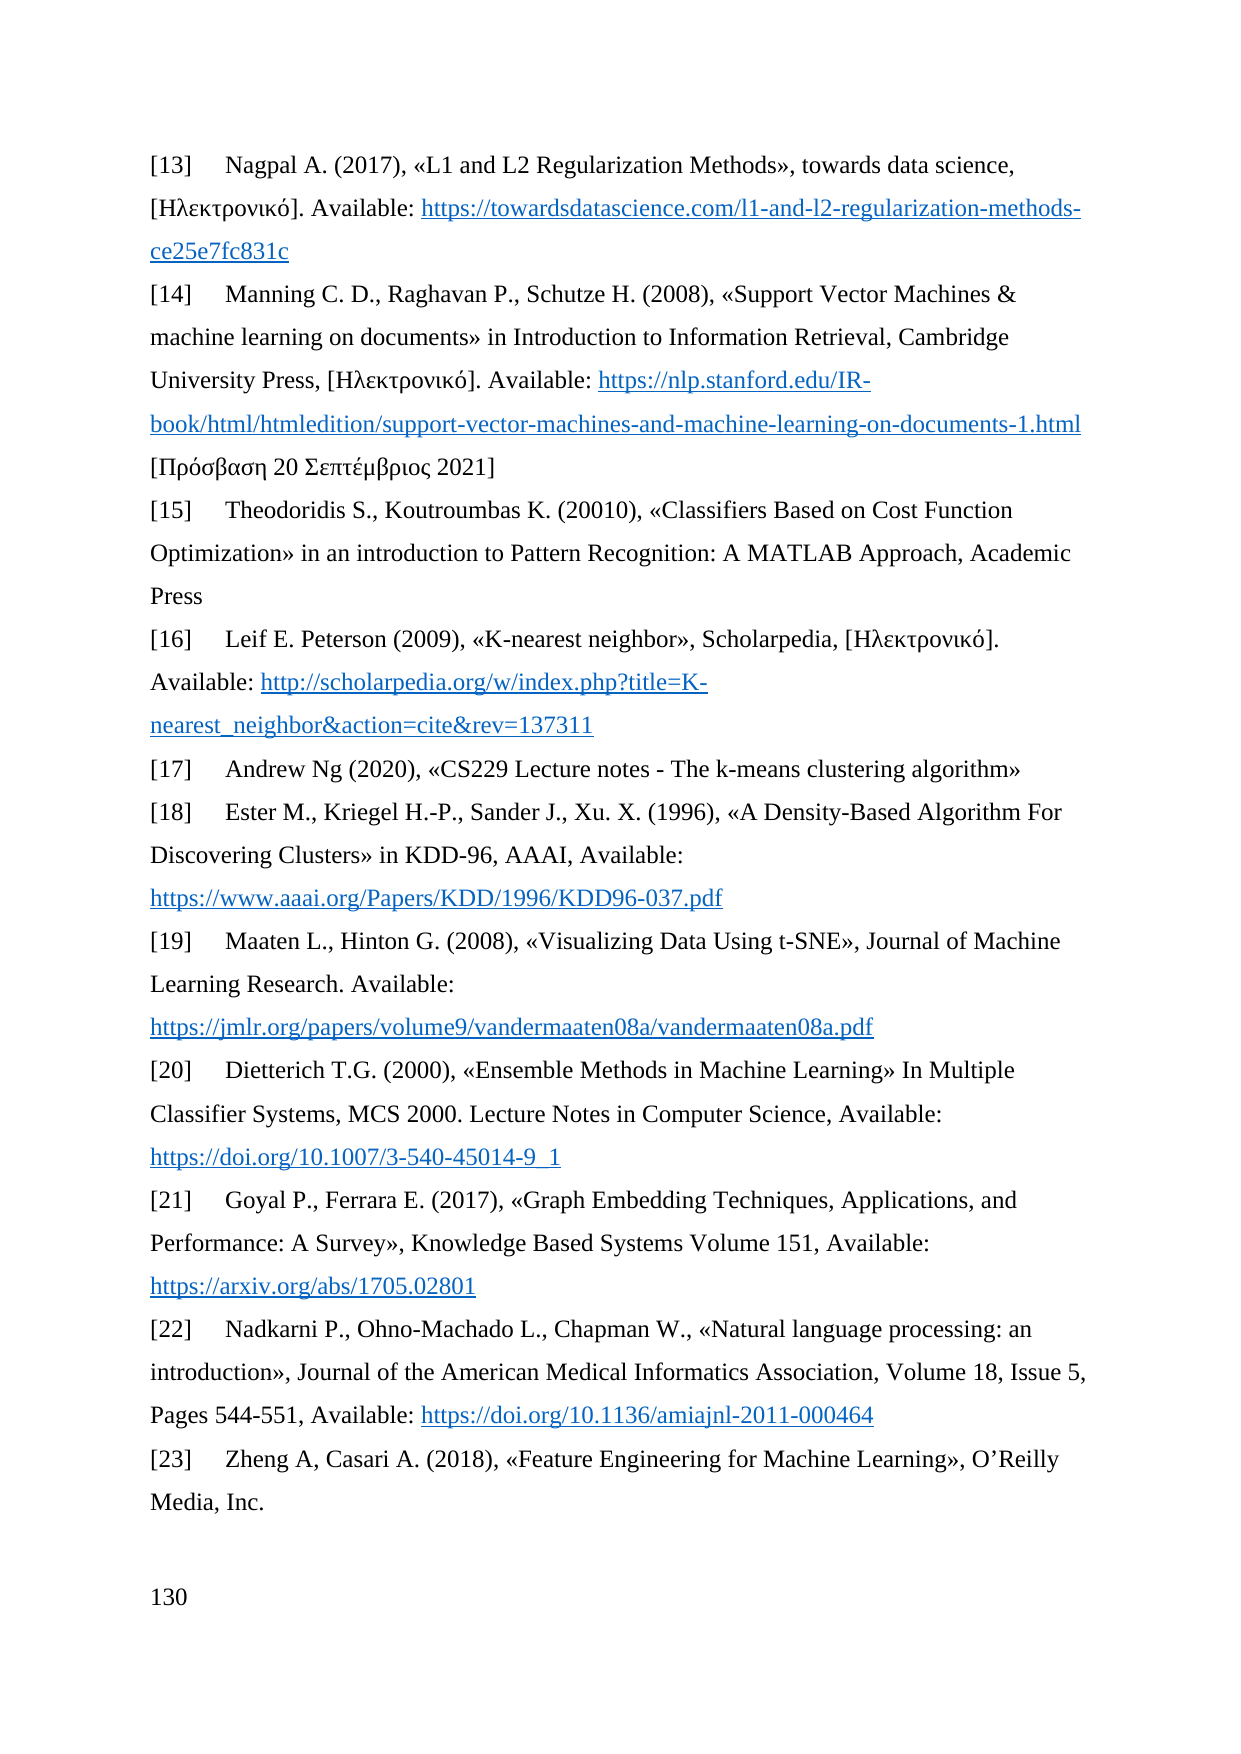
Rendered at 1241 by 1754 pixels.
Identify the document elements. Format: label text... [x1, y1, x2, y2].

list Theodoridis S., Koutroumbas K. (20010), «Classifiers Based on Cost Function Optimization» in an introduction to Pattern Recognition: A MATLAB Approach, Academic Press [150, 495, 1090, 610]
list Ester M., Kriegel H.-P., Sander J., Xu. X. (1996), «A Density-Based Algorithm For Discovering Clusters» in KDD-96, AAAI, Available: https://www.aaai.org/Papers/KDD/1996/KDD96-037.pdf [150, 797, 1090, 912]
list Nadkarni P., Ohno-Machado L., Chapman W., «Natural language processing: an introduction», Journal of the American Medical Informatics Association, Volume 18, Issue 5, Pages 544-551, Available: https://doi.org/10.1136/amiajnl-2011-000464 [150, 1314, 1090, 1429]
list Goyal P., Ferrara E. (2017), «Graph Embedding Techniques, Applications, and Performance: A Survey», Knowledge Based Systems Volume 151, Available: https://arxiv.org/abs/1705.02801 [150, 1185, 1090, 1300]
list Nagpal A. (2017), «L1 and L2 Regularization Methods», towards data science, [Ηλεκτρονικό]. Available: https://towardsdatascience.com/l1-and-l2-regularization-methods-ce25e7fc831c [150, 150, 1090, 265]
list Zheng A, Casari A. (2018), «Feature Engineering for Machine Learning», O’Reilly Media, Inc. [150, 1444, 1090, 1516]
list Andrew Ng (2020), «CS229 Lecture notes - The k-means clustering algorithm» [150, 754, 1090, 782]
list Maaten L., Hinton G. (2008), «Visualizing Data Using t-SNE», Journal of Machine Learning Research. Available: https://jmlr.org/papers/volume9/vandermaaten08a/vandermaaten08a.pdf [150, 926, 1090, 1041]
list Leif E. Peterson (2009), «K-nearest neighbor», Scholarpedia, [Ηλεκτρονικό]. Available: http://scholarpedia.org/w/index.php?title=K-nearest_neighbor&action=cite&rev=137311 [150, 624, 1090, 739]
list Dietterich T.G. (2000), «Ensemble Methods in Machine Learning» In Multiple Classifier Systems, MCS 2000. Lecture Notes in Computer Science, Available: https://doi.org/10.1007/3-540-45014-9_1 [150, 1056, 1090, 1171]
list Manning C. D., Raghavan P., Schutze H. (2008), «Support Vector Machines & machine learning on documents» in Introduction to Information Retrieval, Cambridge University Press, [Ηλεκτρονικό]. Available: https://nlp.stanford.edu/IR-book/html/htmledition/support-vector-machines-and-machine-learning-on-documents-1.html [Πρόσβαση 20 Σεπτέμβριος 2021] [150, 279, 1090, 481]
